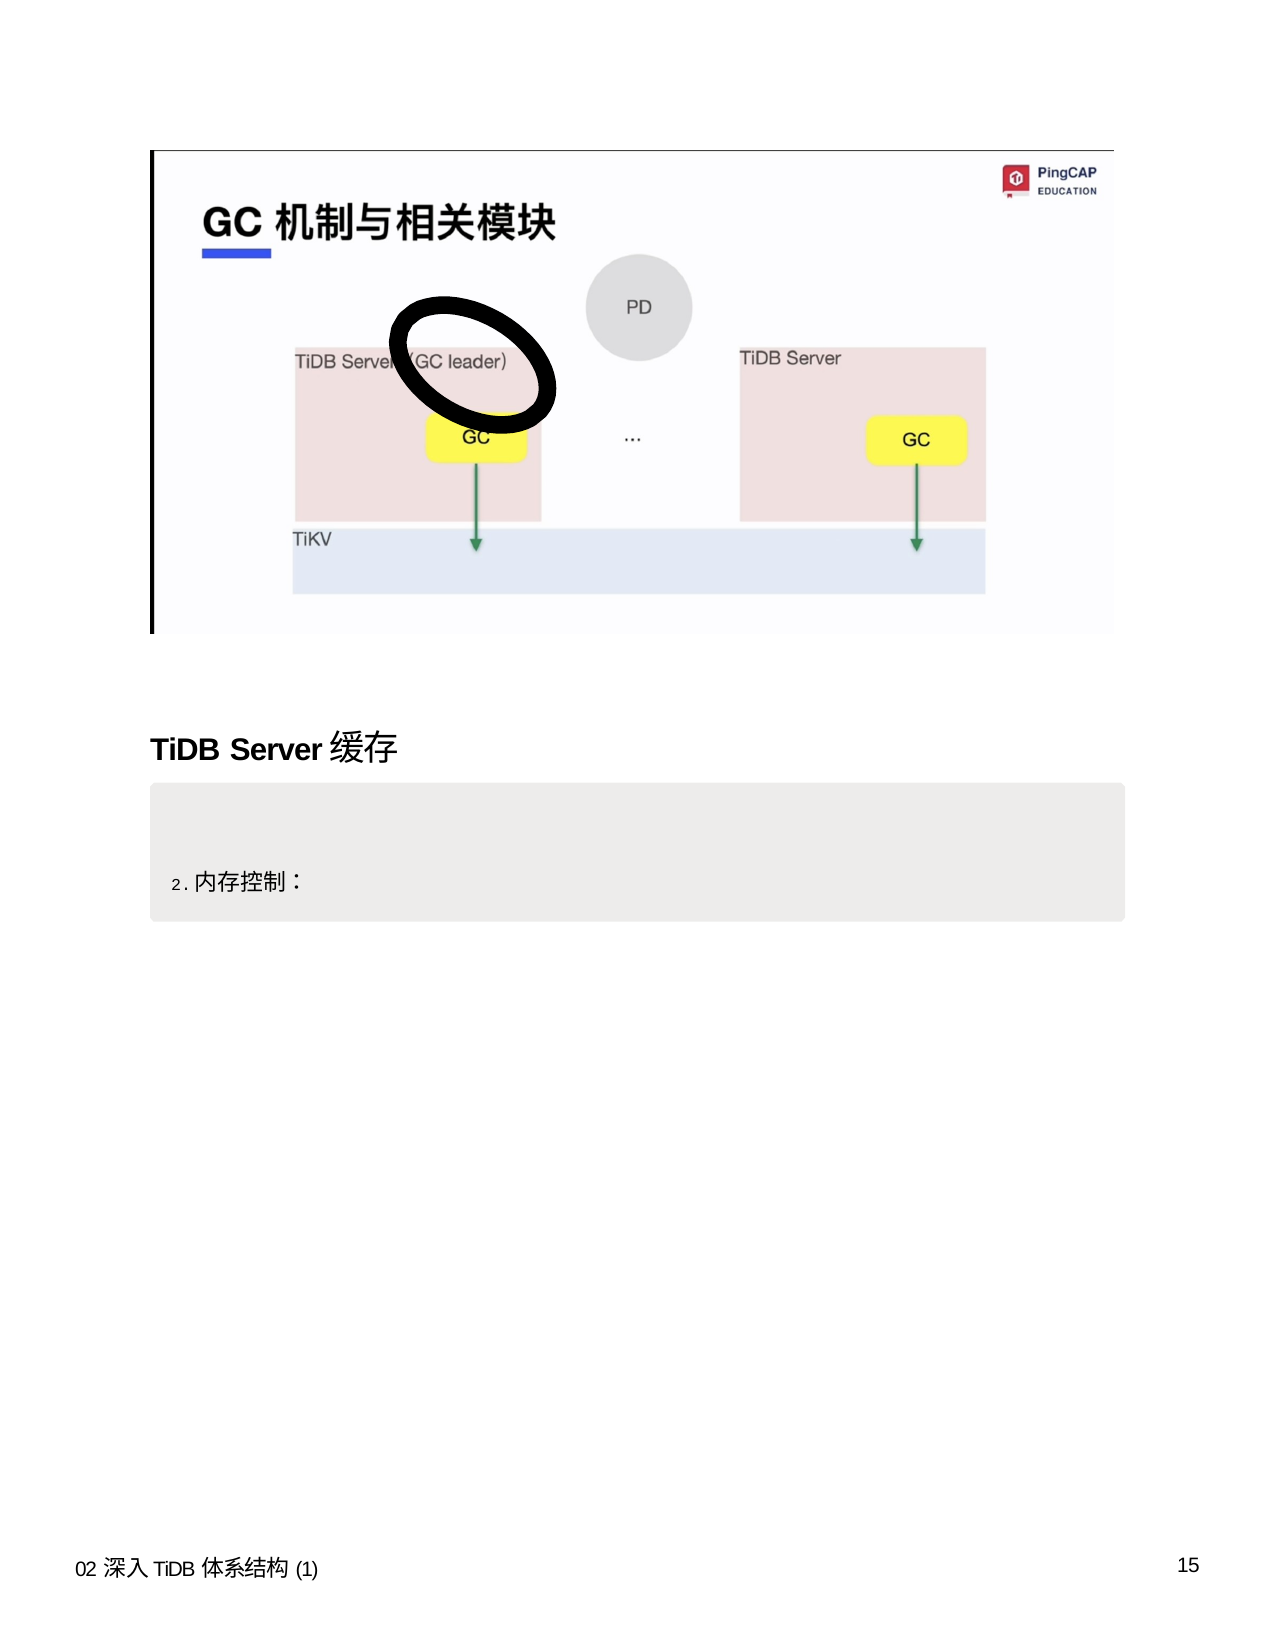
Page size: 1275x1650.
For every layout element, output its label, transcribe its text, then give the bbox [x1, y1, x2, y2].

picture [150, 150, 1114, 634]
subtitle TiDB Server缓存 [150, 714, 1212, 772]
